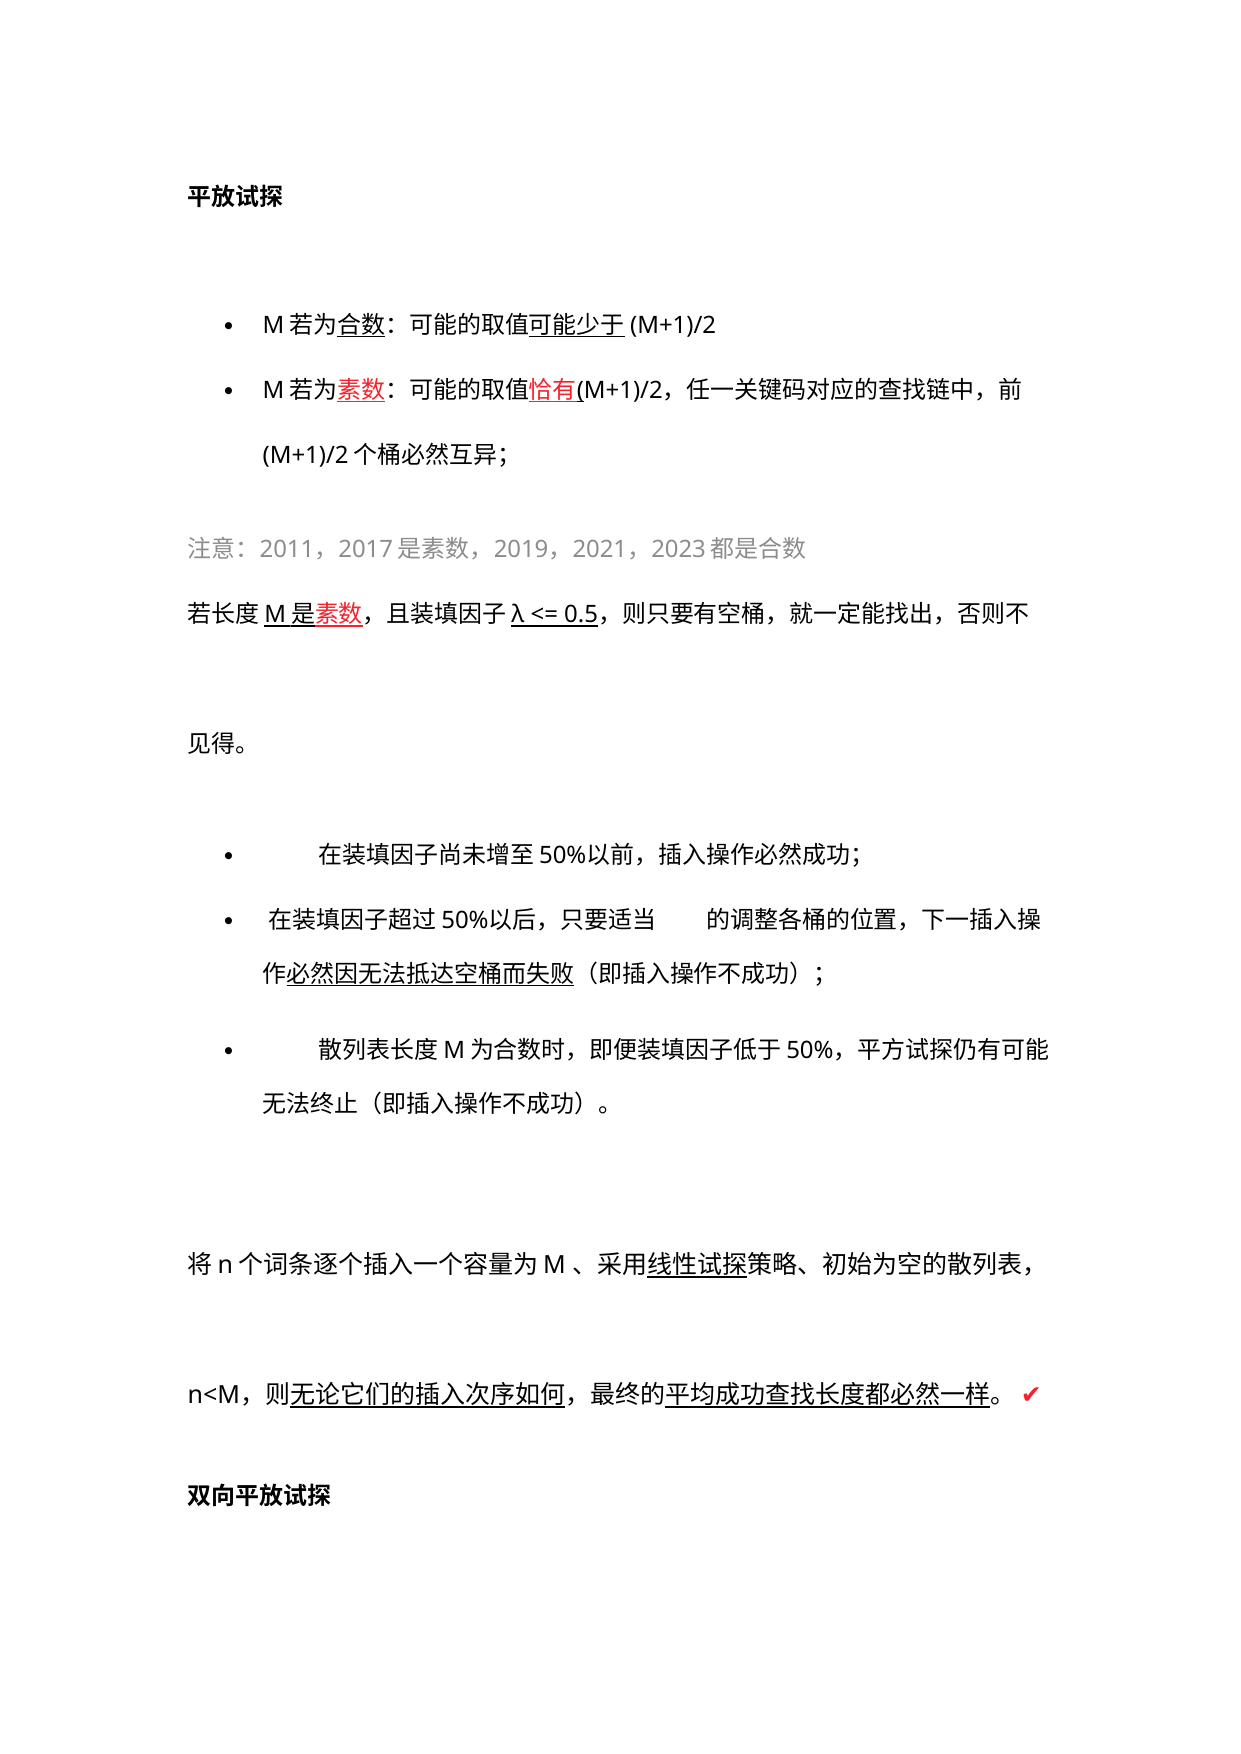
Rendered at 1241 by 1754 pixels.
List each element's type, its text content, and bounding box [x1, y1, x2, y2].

text 若长度M是素数，且装填因子λ <= 0.5，则只要有空桶，就一定能找出，否则不见得。 [187, 580, 1053, 775]
text 注意：2011，2017是素数，2019，2021，2023都是合数 [187, 515, 1053, 580]
text 平放试探 [187, 162, 1053, 227]
text 将n个词条逐个插入一个容量为M 、采用线性试探策略、初始为空的散列表，n<M，则无论它们的插入次序如何，最终的平均成功查找长度都必然一样。 ✔ [187, 1230, 1053, 1425]
list 在装填因子尚未增至50%以前，插入操作必然成功； [225, 810, 1053, 875]
list 散列表长度M为合数时，即便装填因子低于50%，平方试探仍有可能无法终止（即插入操作不成功）。 [225, 1005, 1053, 1135]
text 双向平放试探 [187, 1462, 1053, 1527]
list M若为合数：可能的取值可能少于 (M+1)/2 [225, 291, 1053, 356]
list 在装填因子超过50%以后，只要适当的调整各桶的位置，下一插入操作必然因无法抵达空桶而失败（即插入操作不成功）； [225, 875, 1053, 1005]
list M若为素数：可能的取值恰有(M+1)/2，任一关键码对应的查找链中，前 (M+1)/2个桶必然互异； [225, 356, 1053, 486]
